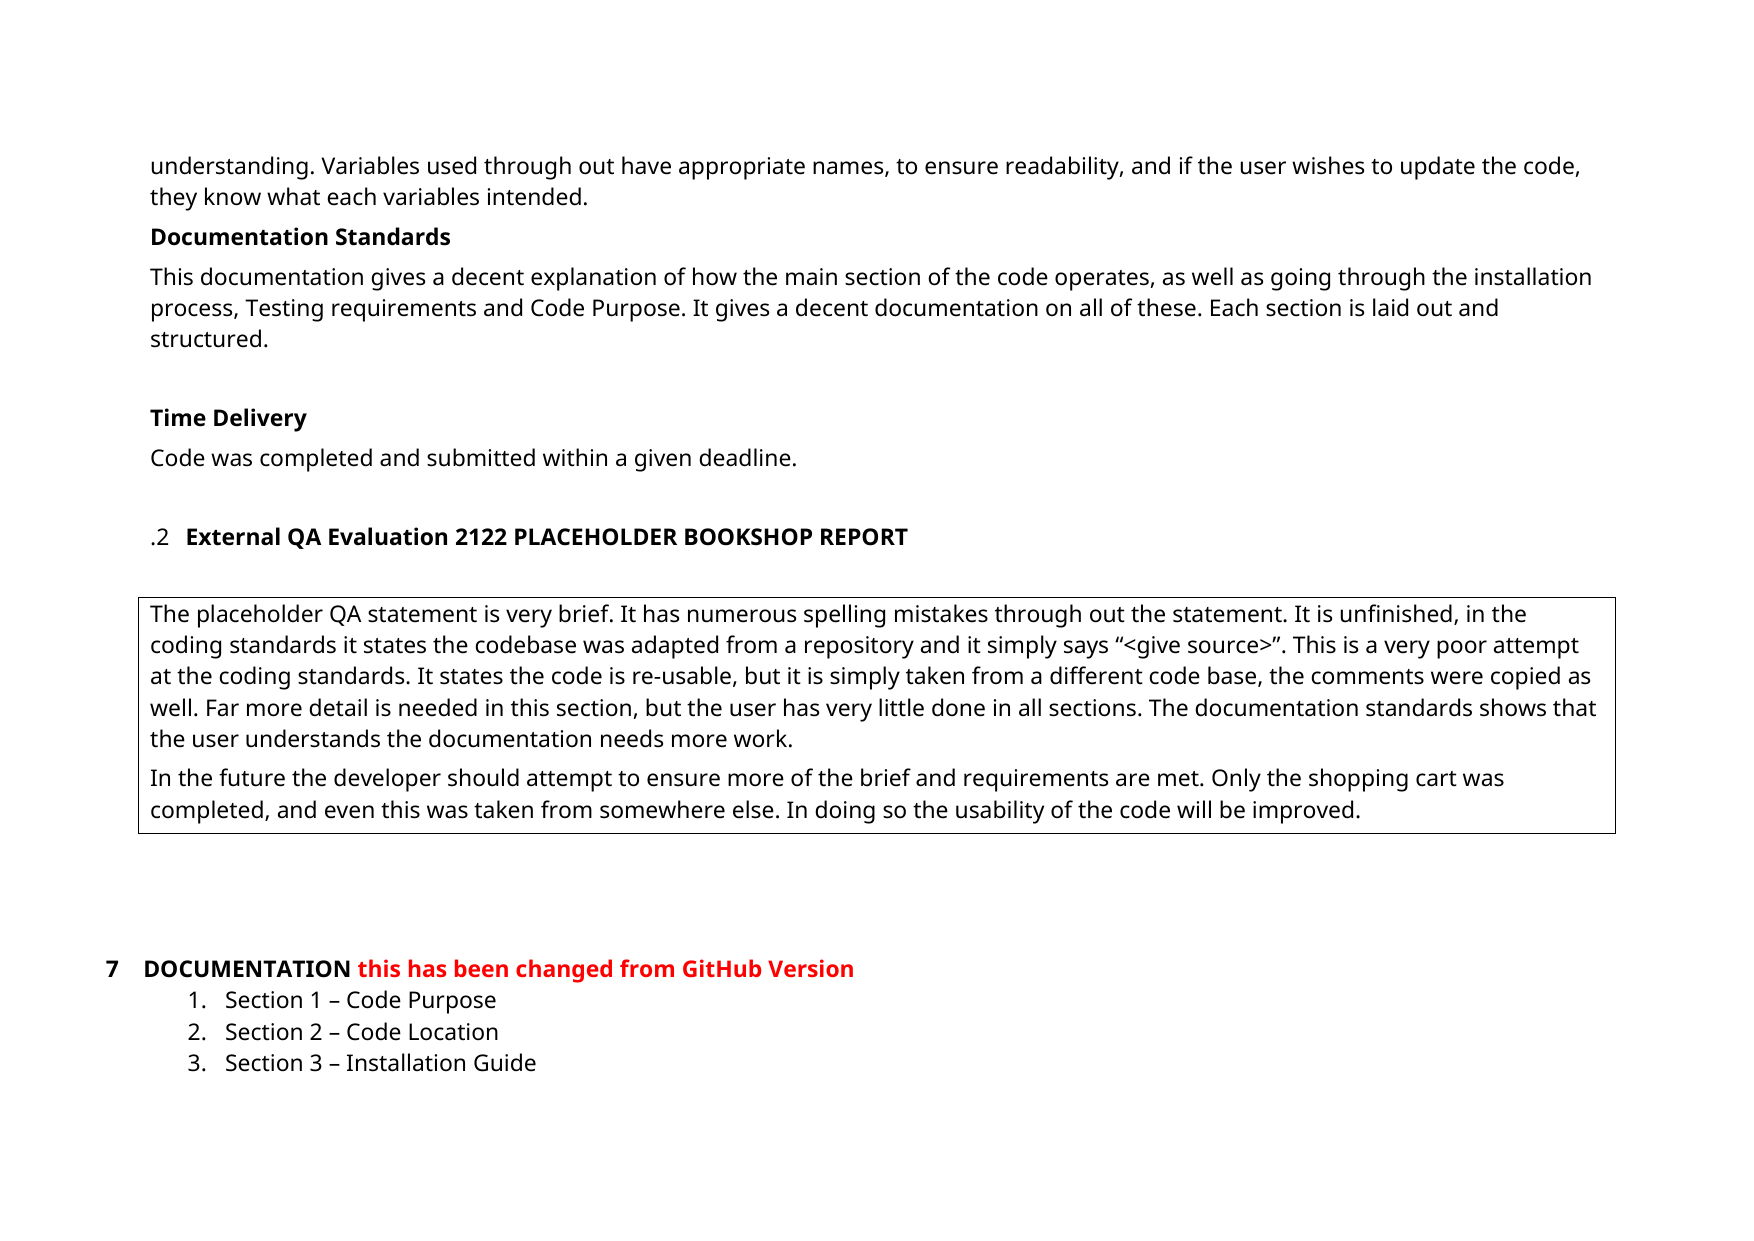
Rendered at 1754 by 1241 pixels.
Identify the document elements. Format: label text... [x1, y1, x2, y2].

list Section 2 – Code Location [187, 1016, 1604, 1047]
text Documentation Standards [150, 221, 1604, 252]
text Code was completed and submitted within a given deadline. [150, 442, 1604, 473]
list Section 1 – Code Purpose [187, 984, 1604, 1016]
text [150, 150, 1604, 212]
list Section 3 – Installation Guide [187, 1047, 1604, 1078]
text This documentation gives a decent explanation of how the main section of the code operates, as well as going through the installation process, Testing requirements and Code Purpose. It gives a decent documentation on all of these. Each section is laid out and structured. [150, 260, 1604, 354]
list DOCUMENTATION this has been changed from GitHub Version [106, 953, 1604, 984]
text Time Delivery [150, 402, 1604, 433]
table_header The placeholder QA statement is very brief. It has numerous spelling mistakes through out the statement. It is unfinished, in the coding standards it states the codebase was adapted from a repository and it simply says “<give source>”. This is a very poor attempt at the coding standards. It states the code is re-usable, but it is simply taken from a different code base, the comments were copied as well. Far more detail is needed in this section, but the user has very little done in all sections. The documentation standards shows that the user understands the documentation needs more work. In the future the developer should attempt to ensure more of the brief and requirements are met. Only the shopping cart was completed, and even this was taken from somewhere else. In doing so the usability of the code will be improved. [139, 598, 1615, 833]
text .2 External QA Evaluation 2122 PLACEHOLDER BOOKSHOP REPORT [150, 521, 1604, 552]
